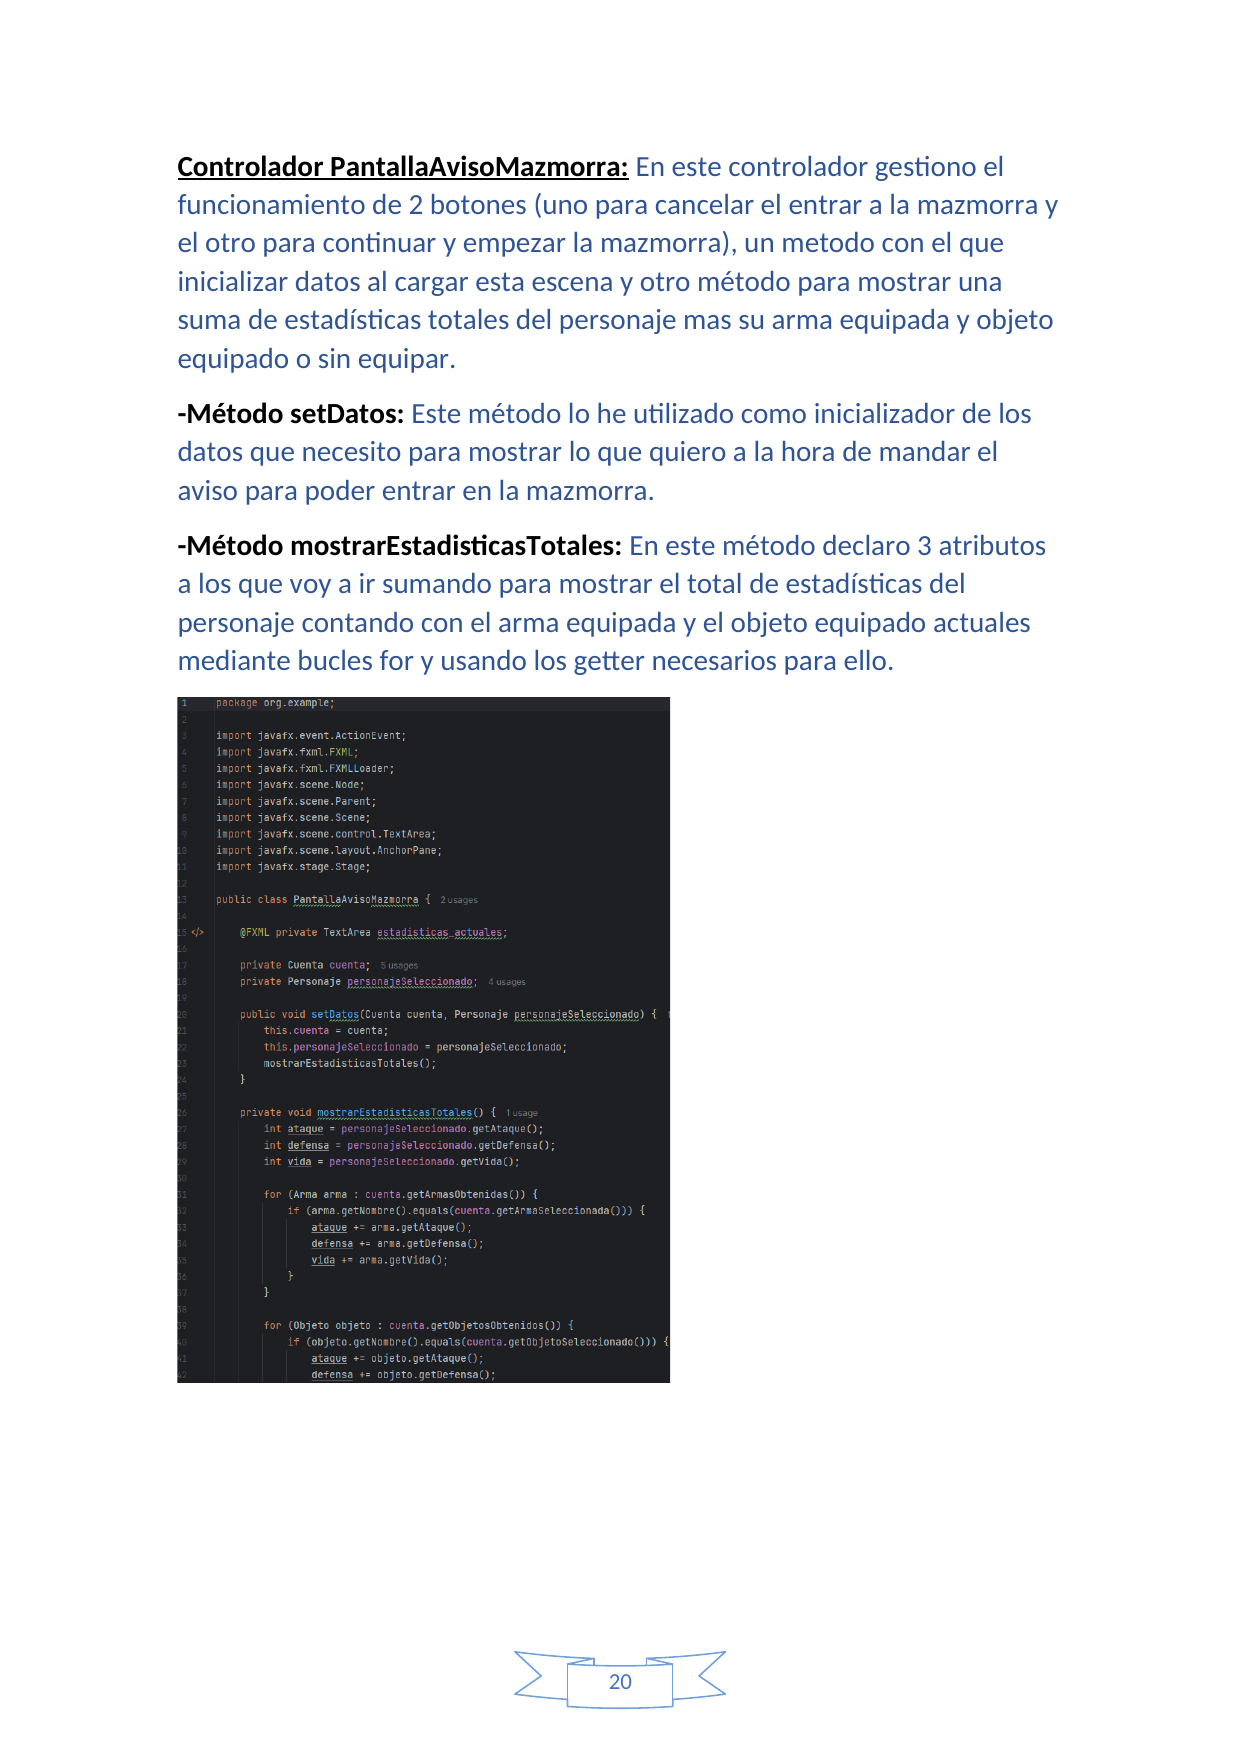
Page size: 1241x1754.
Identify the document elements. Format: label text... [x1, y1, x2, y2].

picture [177, 697, 671, 1383]
text -Método mostrarEstadisticasTotales: En este método declaro 3 atributos a los que voy a ir sumando para mostrar el total de estadísticas del personaje contando con el arma equipada y el objeto equipado actuales mediante bucles for y usando los getter necesarios para ello. [177, 527, 1063, 678]
text -Método setDatos: Este método lo he utilizado como inicializador de los datos que necesito para mostrar lo que quiero a la hora de mandar el aviso para poder entrar en la mazmorra. [177, 395, 1063, 507]
text Controlador PantallaAvisoMazmorra: En este controlador gestiono el funcionamiento de 2 botones (uno para cancelar el entrar a la mazmorra y el otro para continuar y empezar la mazmorra), un metodo con el que inicializar datos al cargar esta escena y otro método para mostrar una suma de estadísticas totales del personaje mas su arma equipada y objeto equipado o sin equipar. [177, 148, 1063, 375]
